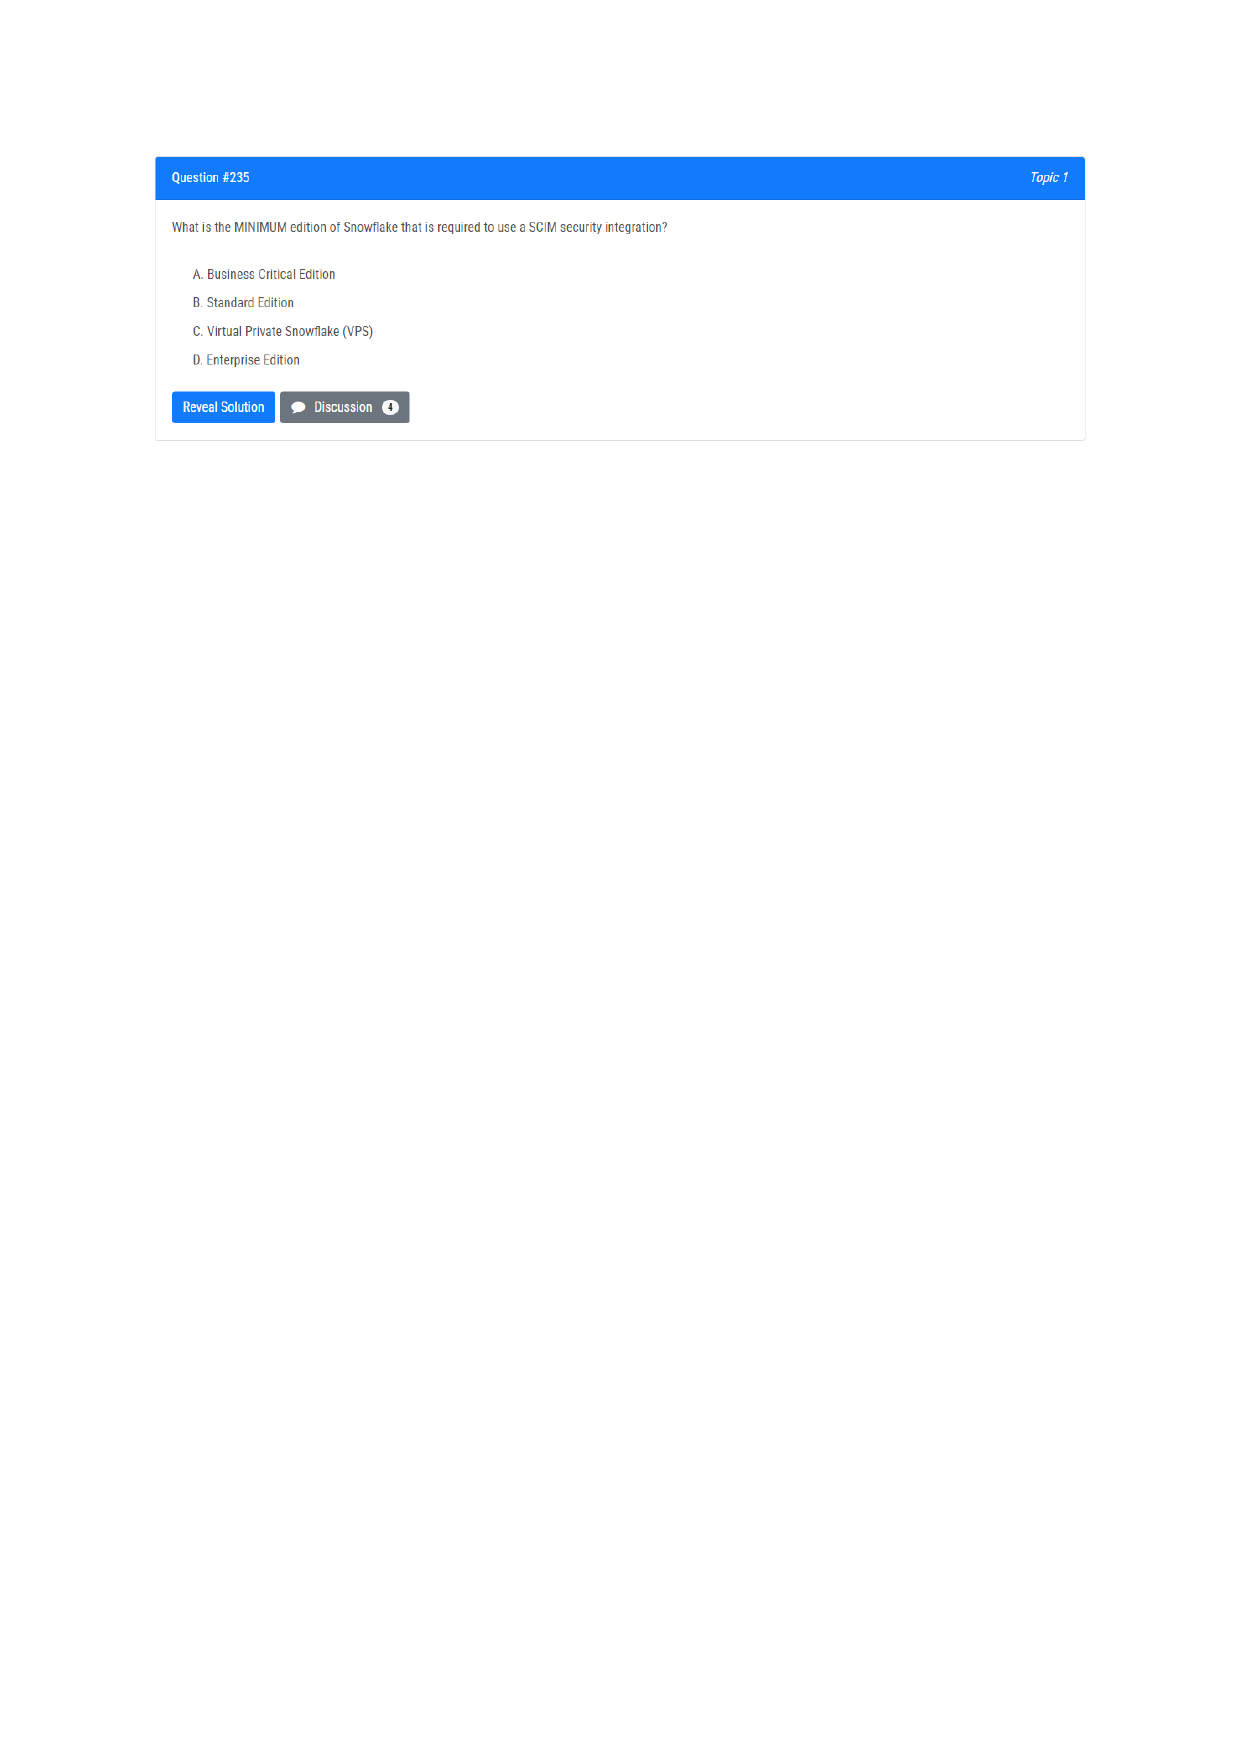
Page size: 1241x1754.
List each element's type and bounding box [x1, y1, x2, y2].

picture [150, 150, 1091, 449]
